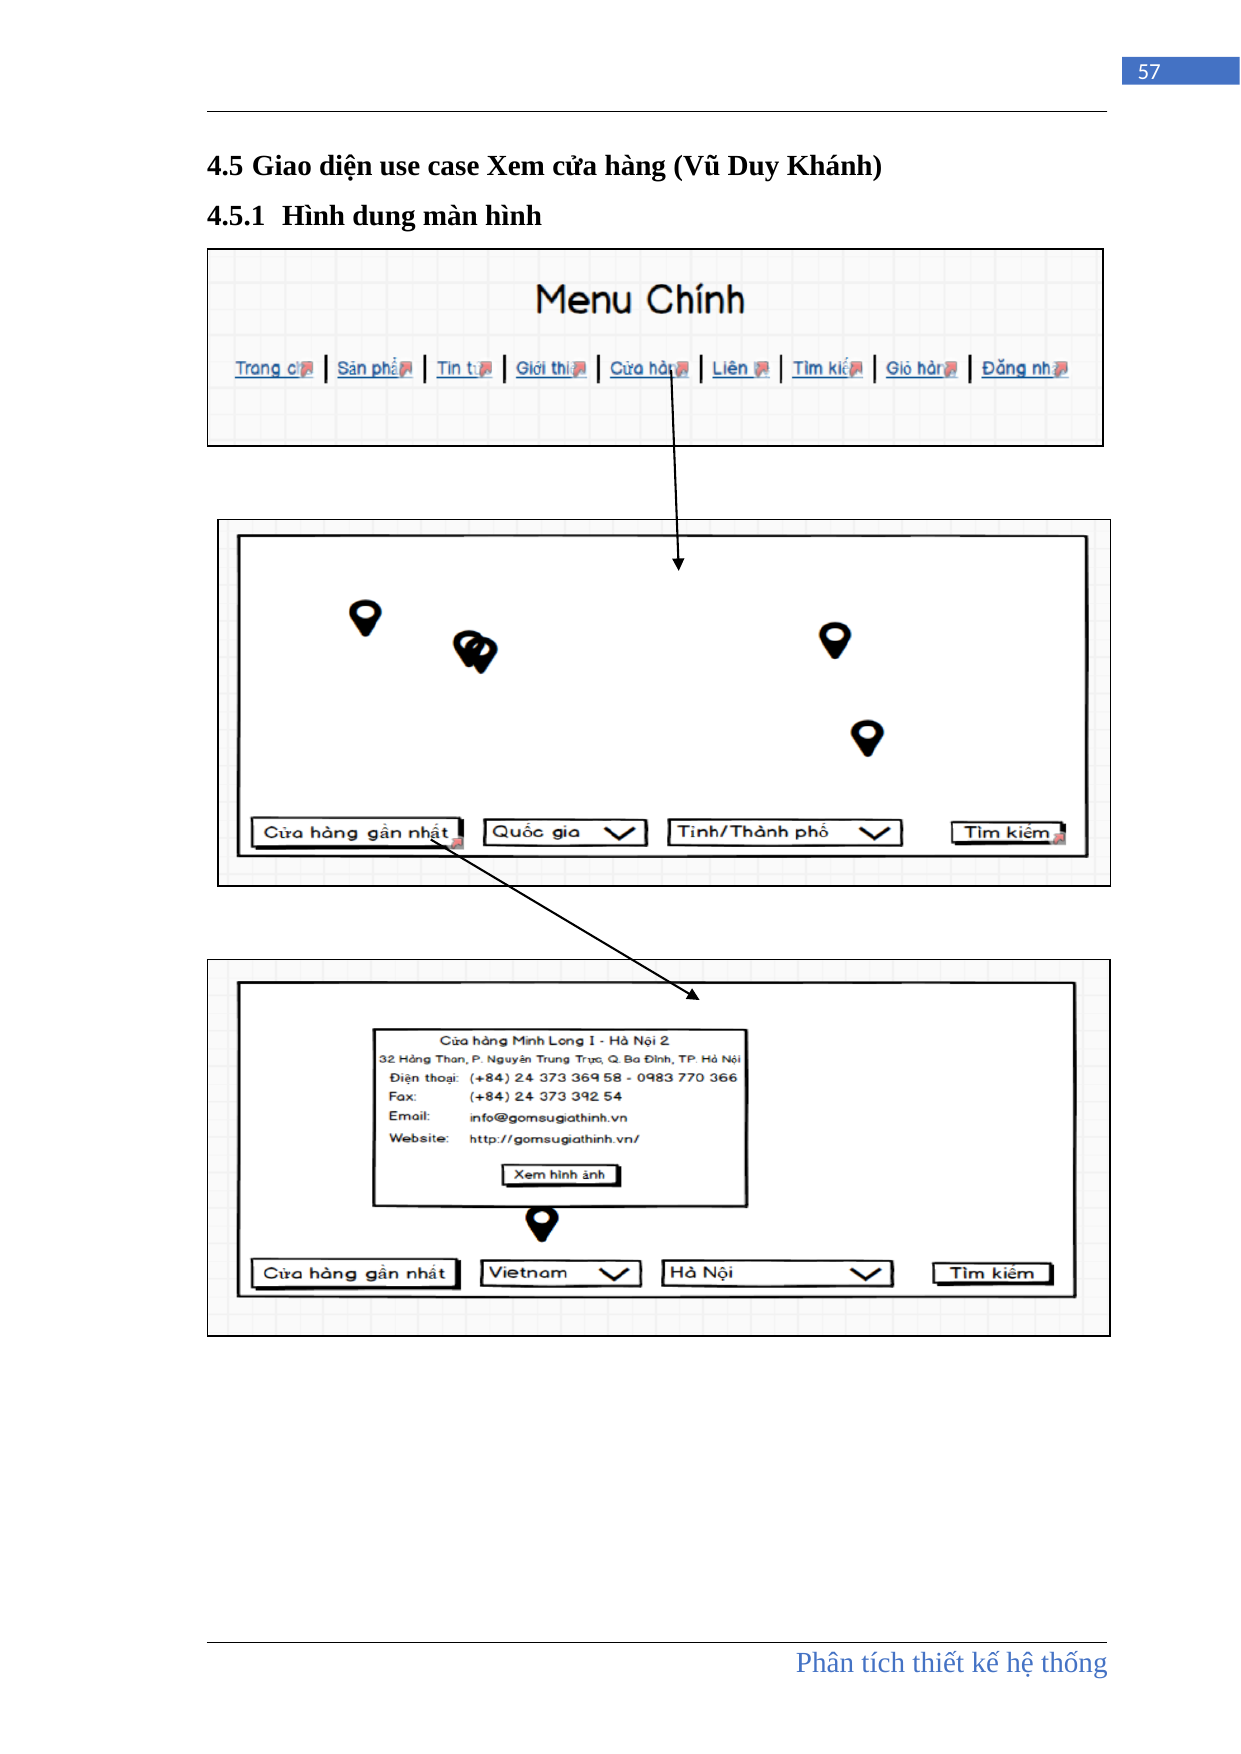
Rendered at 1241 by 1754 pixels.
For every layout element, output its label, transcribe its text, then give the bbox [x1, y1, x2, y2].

picture [219, 520, 1110, 885]
subtitle Giao diện use case Xem cửa hàng (Vũ Duy Khánh) [207, 148, 1107, 181]
picture [208, 250, 1102, 445]
picture [208, 960, 1109, 1335]
subtitle Hình dung màn hình [207, 198, 1107, 232]
